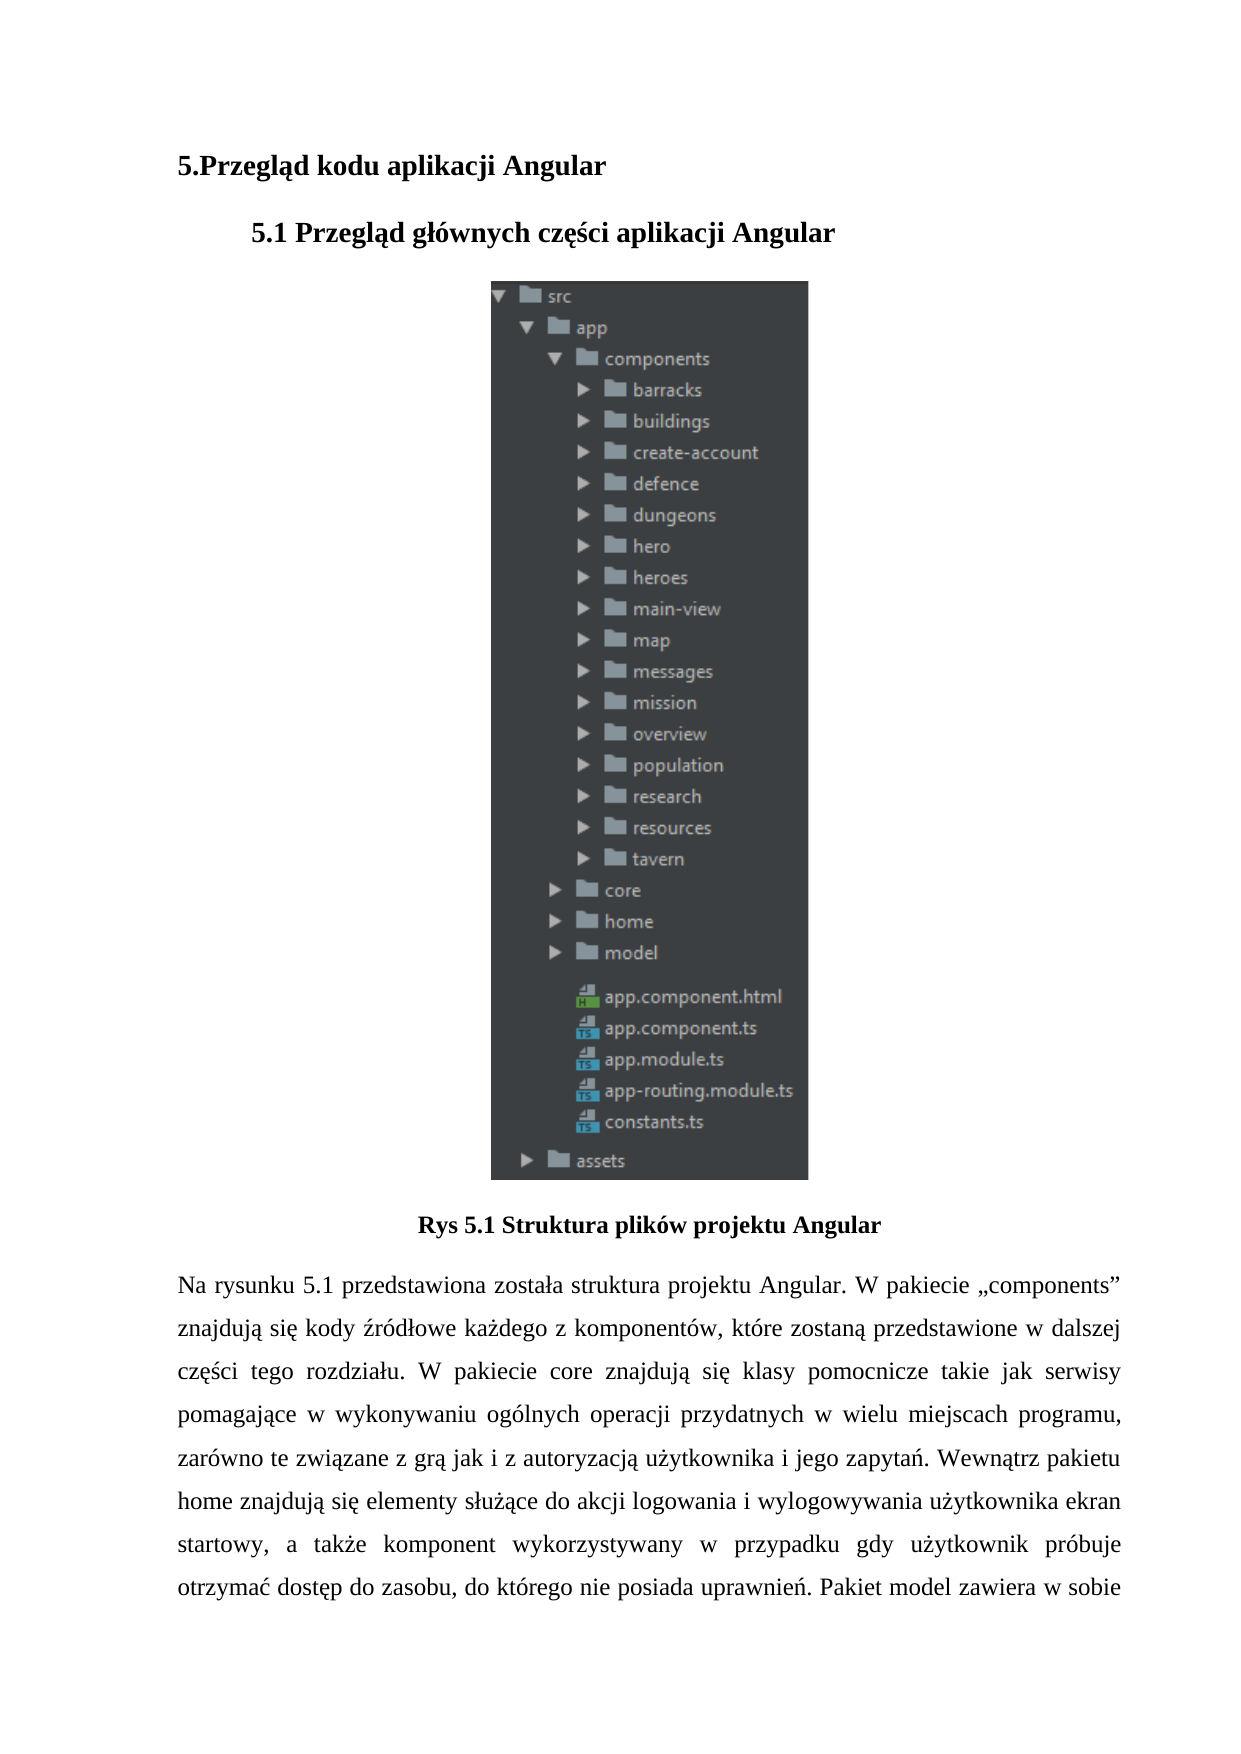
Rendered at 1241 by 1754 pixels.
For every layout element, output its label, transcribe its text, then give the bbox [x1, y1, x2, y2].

text 5.1 Przegląd głównych części aplikacji Angular [177, 215, 1122, 248]
picture [491, 281, 809, 1180]
text 5.Przegląd kodu aplikacji Angular [177, 148, 1122, 181]
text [177, 1270, 1122, 1601]
text Rys 5.1 Struktura plików projektu Angular [177, 1210, 1122, 1239]
